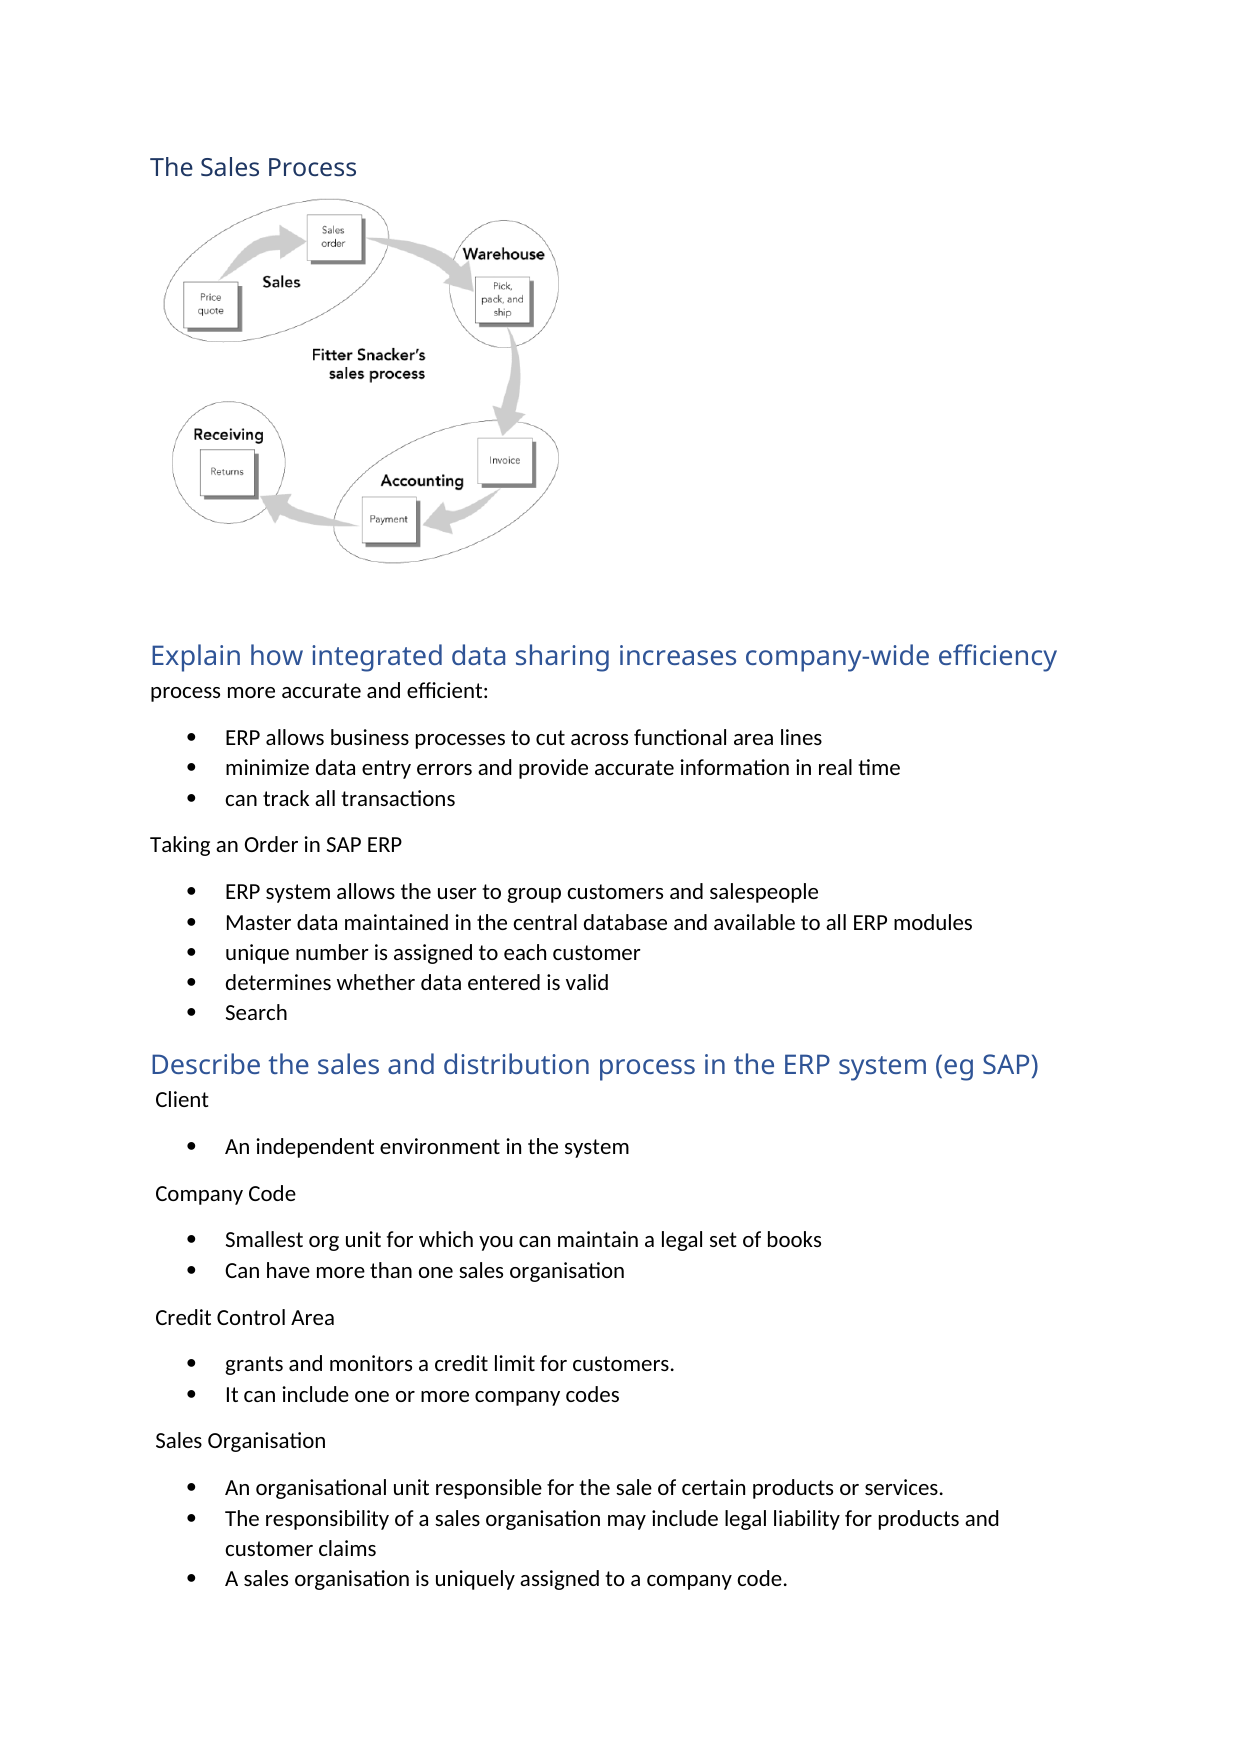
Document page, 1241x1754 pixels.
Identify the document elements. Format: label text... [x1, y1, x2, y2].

list grants and monitors a credit limit for customers. [187, 1349, 1090, 1377]
text Taking an Order in SAP ERP [150, 831, 1090, 858]
text process more accurate and efficient: [150, 676, 1090, 704]
list Search [187, 998, 1090, 1026]
list A sales organisation is uniquely assigned to a company code. [187, 1564, 1090, 1592]
list ERP system allows the user to group customers and salespeople [187, 877, 1090, 905]
text Sales Organisation [150, 1427, 1090, 1454]
list ERP allows business processes to cut across functional area lines [187, 723, 1090, 751]
subtitle Explain how integrated data sharing increases company-wide efficiency [150, 637, 1090, 673]
list can track all transactions [187, 784, 1090, 812]
text Client [150, 1085, 1090, 1113]
subtitle Describe the sales and distribution process in the ERP system (eg SAP) [150, 1045, 1090, 1082]
picture [150, 186, 568, 571]
list Can have more than one sales organisation [187, 1256, 1090, 1284]
list Smallest org unit for which you can maintain a legal set of books [187, 1226, 1090, 1253]
subtitle The Sales Process [150, 150, 1090, 184]
list An organisational unit responsible for the sale of certain products or services. [187, 1473, 1090, 1501]
list minimize data entry errors and provide accurate information in real time [187, 753, 1090, 781]
list An independent environment in the system [187, 1132, 1090, 1160]
list determines whether data entered is valid [187, 968, 1090, 996]
text Credit Control Area [150, 1303, 1090, 1331]
list It can include one or more company codes [187, 1380, 1090, 1408]
list Master data maintained in the central database and available to all ERP modules [187, 908, 1090, 936]
list unique number is assigned to each customer [187, 938, 1090, 966]
list The responsibility of a sales organisation may include legal liability for products and customer claims [187, 1504, 1090, 1562]
text Company Code [150, 1179, 1090, 1207]
